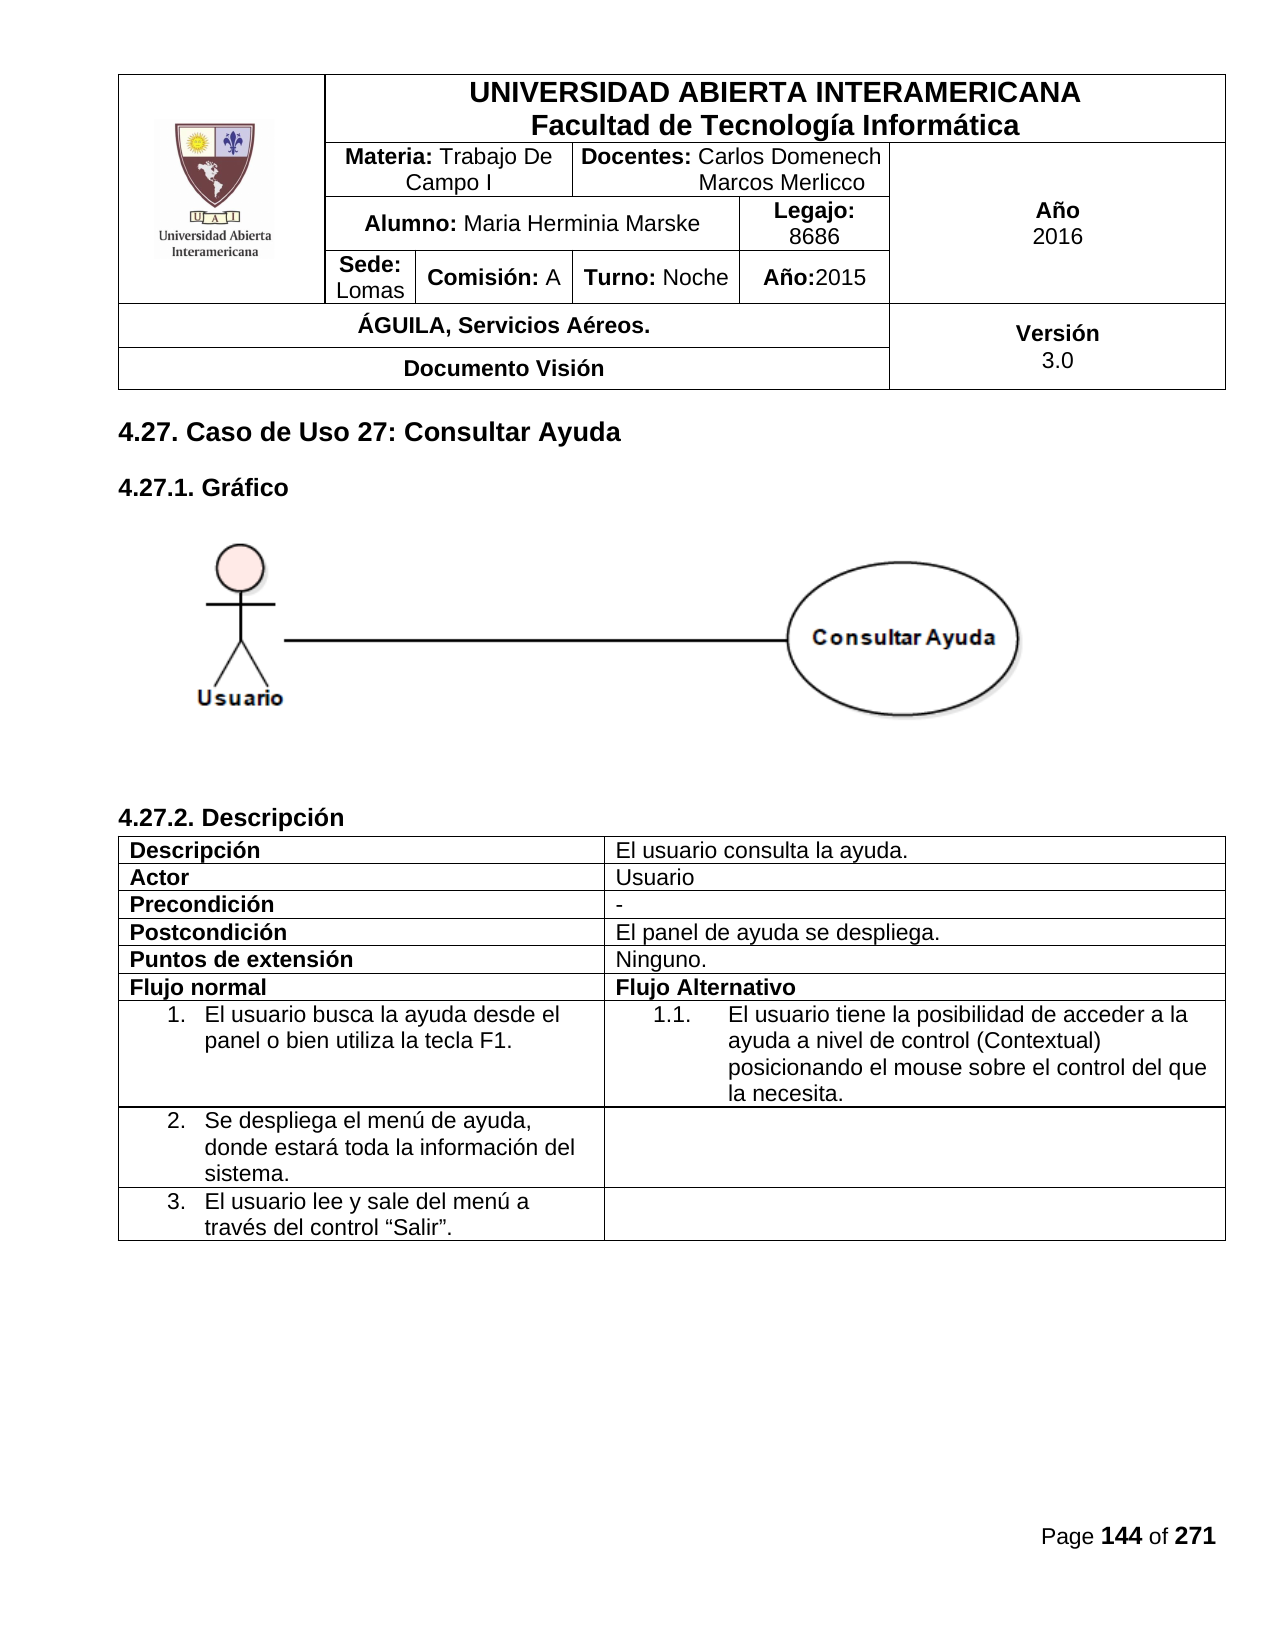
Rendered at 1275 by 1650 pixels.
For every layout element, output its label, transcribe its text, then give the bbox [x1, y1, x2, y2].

table_header El usuario consulta la ayuda. [605, 837, 1225, 863]
subtitle 4.27.1. Gráfico [118, 473, 1216, 502]
table_cell Puntos de extensión [119, 946, 604, 973]
picture [154, 119, 275, 259]
table_cell Se despliega el menú de ayuda, donde estará toda la información del sistema. [119, 1108, 604, 1187]
table_cell - [605, 891, 1225, 918]
table_cell Precondición [119, 891, 604, 918]
table_header Descripción [119, 837, 604, 863]
table_cell Flujo normal [119, 974, 604, 1000]
table_cell Postcondición [119, 919, 604, 945]
table_cell El usuario tiene la posibilidad de acceder a la ayuda a nivel de control (Contextual) posicionando el mouse sobre el control del que la necesita. [605, 1001, 1225, 1106]
picture [147, 506, 1068, 778]
table_cell Usuario [605, 864, 1225, 890]
table_cell [605, 1188, 1225, 1240]
table_cell Actor [119, 864, 604, 890]
table_cell Ninguno. [605, 946, 1225, 973]
subtitle 4.27. Caso de Uso 27: Consultar Ayuda [118, 416, 1216, 447]
table_cell El panel de ayuda se despliega. [605, 919, 1225, 945]
table_cell El usuario lee y sale del menú a través del control “Salir”. [119, 1188, 604, 1240]
table_cell [605, 1108, 1225, 1187]
subtitle 4.27.2. Descripción [118, 803, 1216, 831]
table_cell Flujo Alternativo [605, 974, 1225, 1000]
table_cell El usuario busca la ayuda desde el panel o bien utiliza la tecla F1. [119, 1001, 604, 1106]
